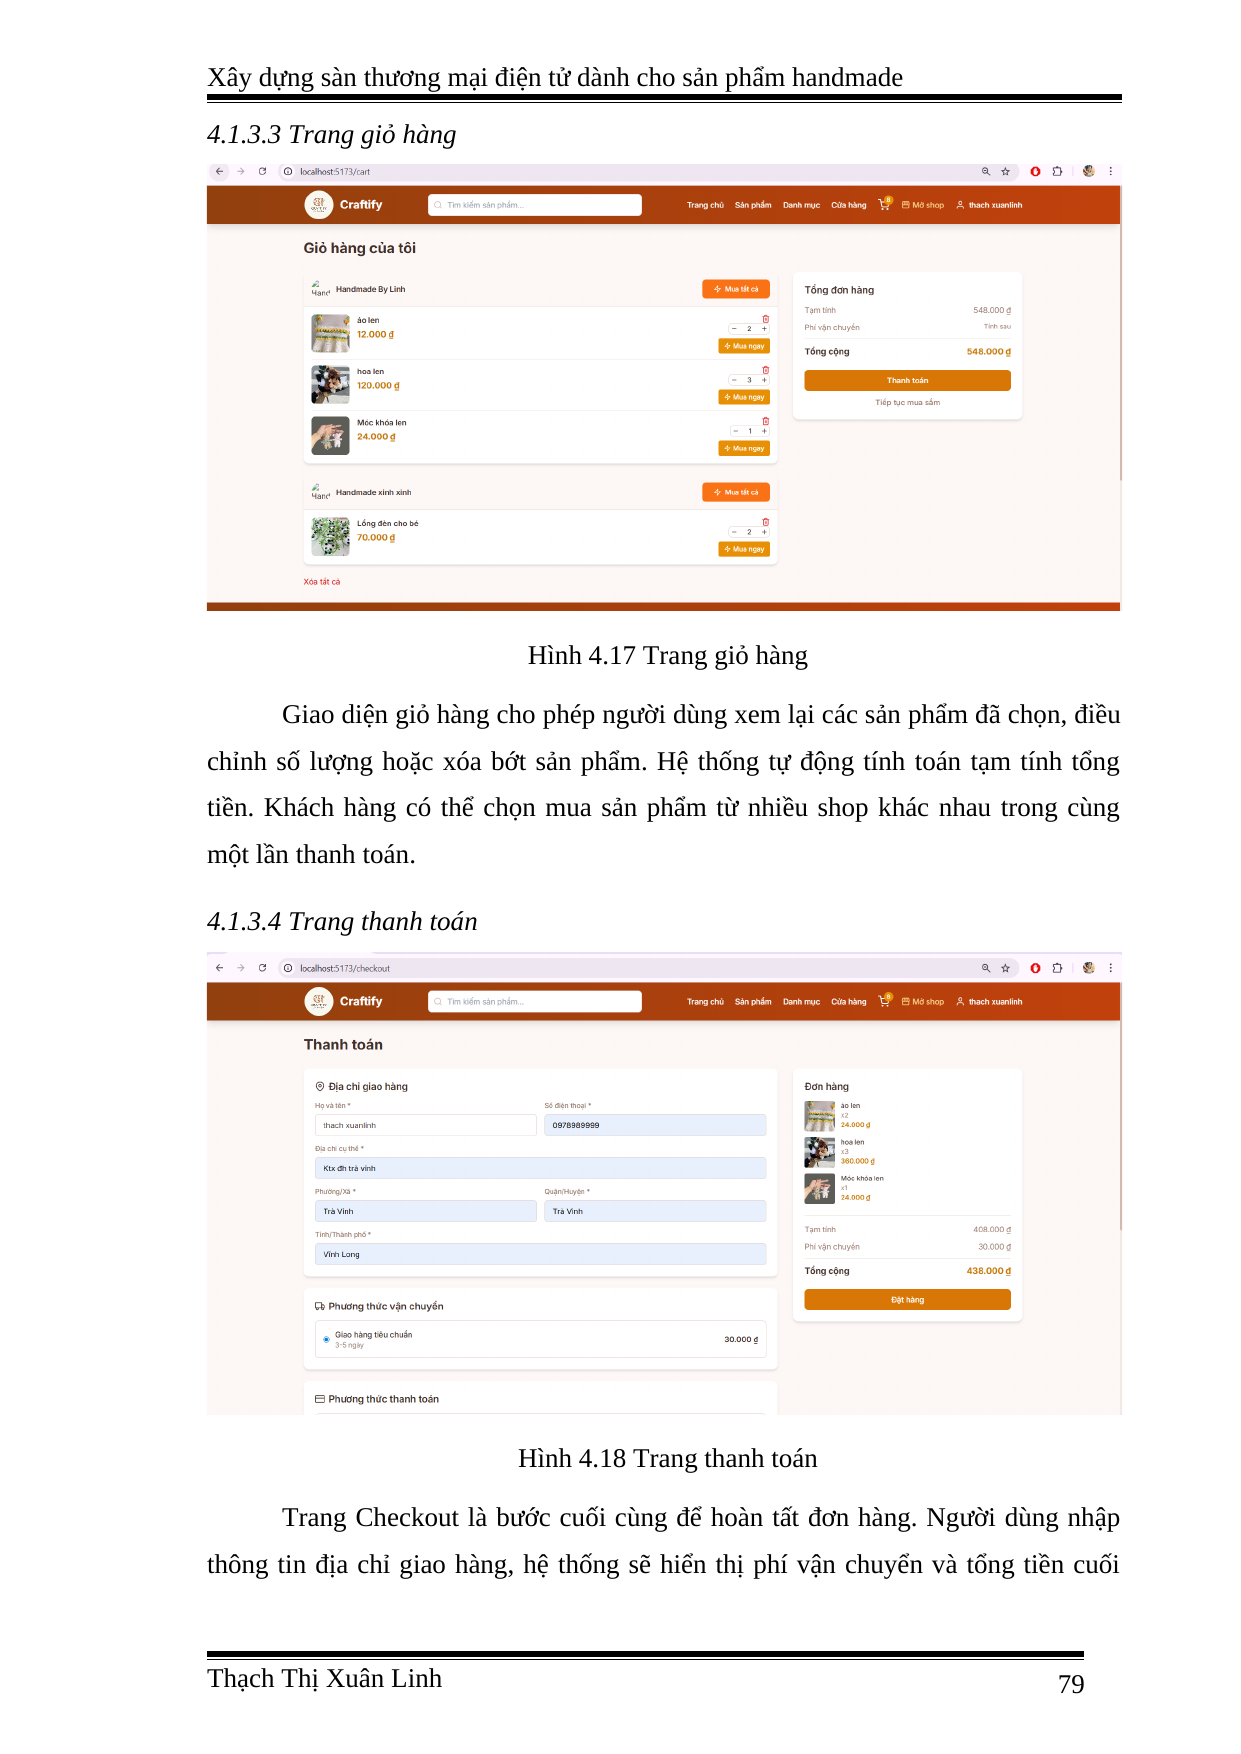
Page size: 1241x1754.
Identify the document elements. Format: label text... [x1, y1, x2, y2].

picture [206, 952, 1123, 1415]
text Hình 4.18 Trang thanh toán [207, 1442, 1122, 1473]
subtitle 4.1.3.4 Trang thanh toán [207, 906, 1122, 937]
text Giao diện giỏ hàng cho phép người dùng xem lại các sản phẩm đã chọn, điều chỉnh số lượng hoặc xóa bớt sản phẩm. Hệ thống tự động tính toán tạm tính tổng tiền. Khách hàng có thể chọn mua sản phẩm từ nhiều shop khác nhau trong cùng một lần thanh toán. [207, 698, 1122, 869]
picture [206, 164, 1123, 611]
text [207, 1502, 1122, 1579]
subtitle 4.1.3.3 Trang giỏ hàng [207, 118, 1122, 149]
text Hình 4.17 Trang giỏ hàng [207, 639, 1122, 670]
